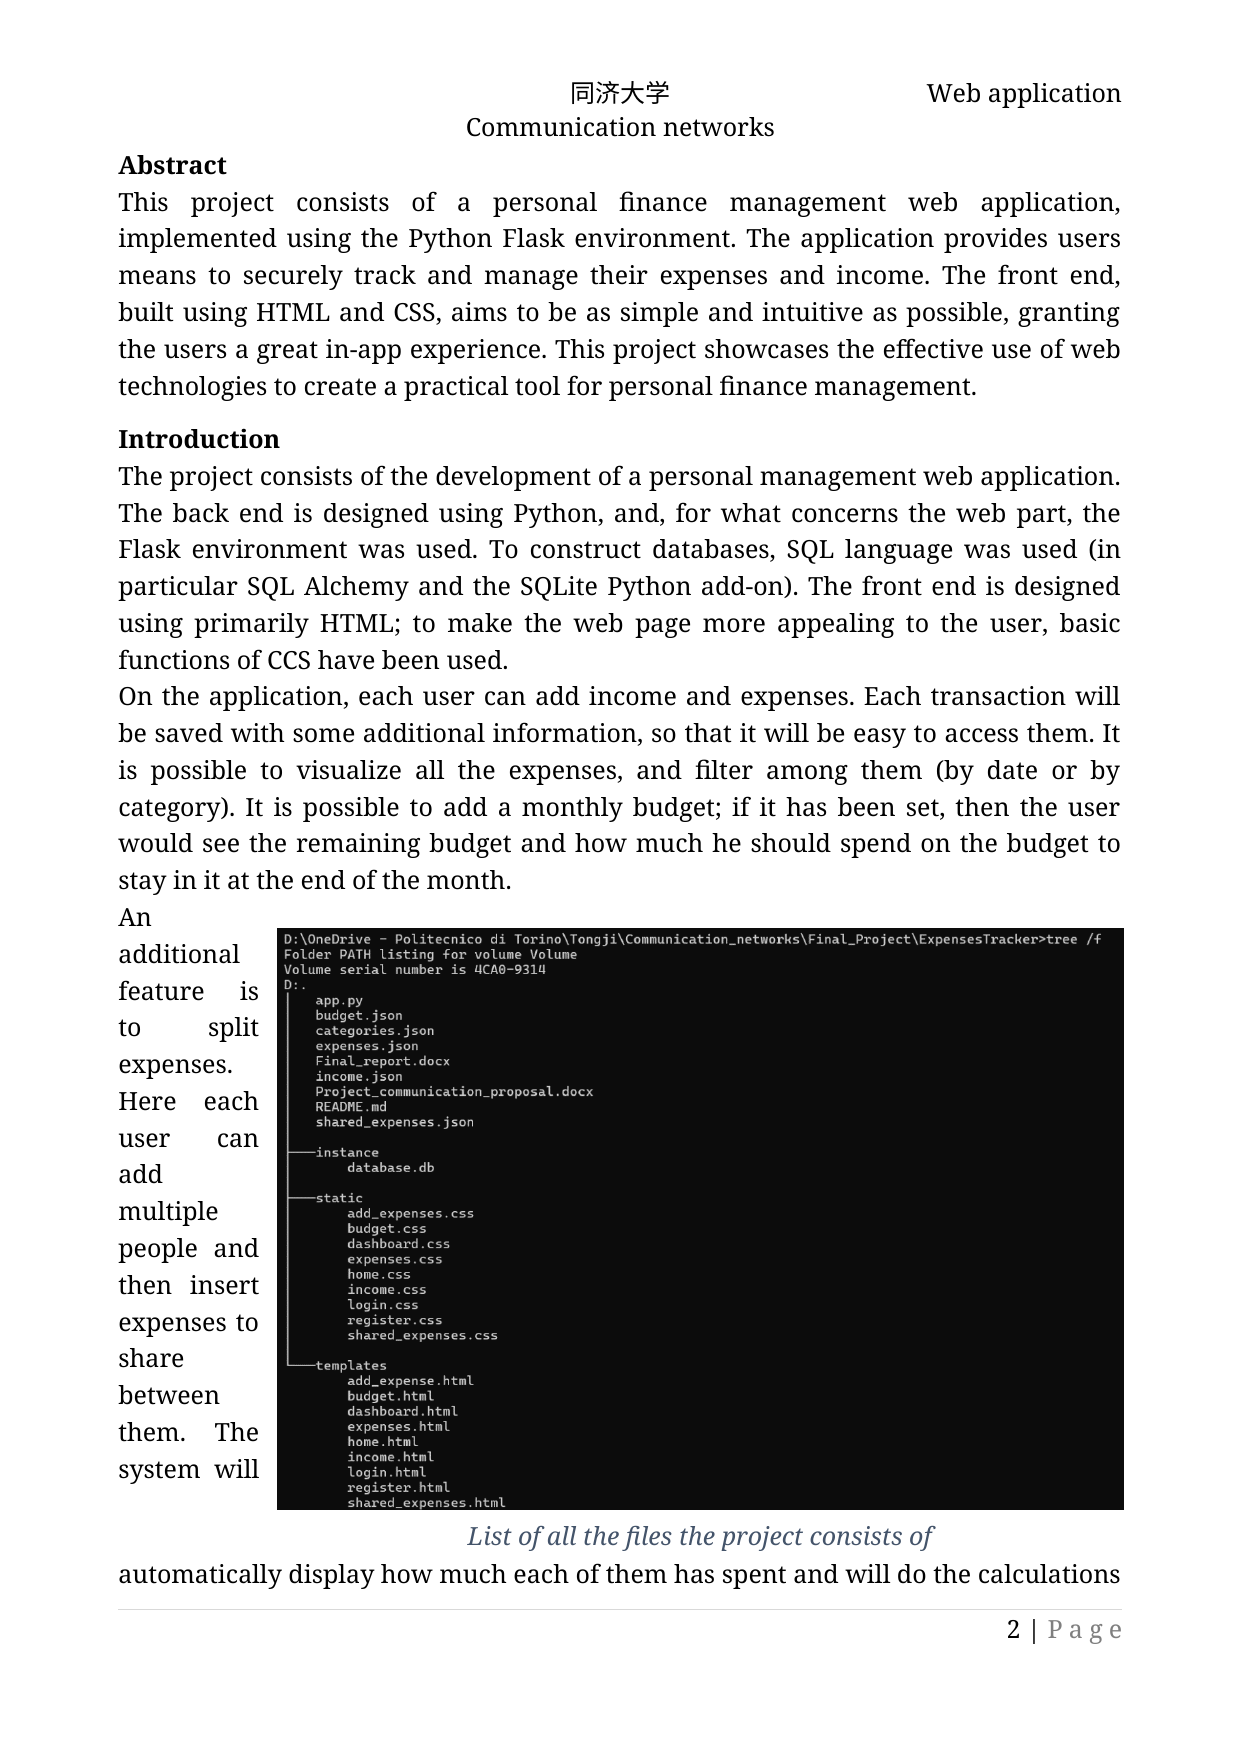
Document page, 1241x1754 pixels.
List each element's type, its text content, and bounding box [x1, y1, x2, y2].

text Introduction [118, 422, 1122, 456]
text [118, 900, 1122, 1591]
text This project consists of a personal finance management web application, implemented using the Python Flask environment. The application provides users means to securely track and manage their expenses and income. The front end, built using HTML and CSS, aims to be as simple and intuitive as possible, granting the users a great in-app experience. This project showcases the effective use of web technologies to create a practical tool for personal finance management. [118, 184, 1122, 402]
picture [277, 928, 1124, 1510]
text On the application, each user can add income and expenses. Each transaction will be saved with some additional information, so that it will be easy to access them. It is possible to visualize all the expenses, and filter among them (by date or by category). It is possible to add a monthly budget; if it has been set, then the user would see the remaining budget and how much he should spend on the budget to stay in it at the end of the month. [118, 679, 1122, 897]
text Abstract [118, 148, 1122, 182]
text The project consists of the development of a personal management web application. The back end is designed using Python, and, for what concerns the web part, the Flask environment was used. To construct databases, SQL language was used (in particular SQL Alchemy and the SQLite Python add-on). The front end is designed using primarily HTML; to make the web page more appealing to the user, basic functions of CCS have been used. [118, 458, 1122, 676]
